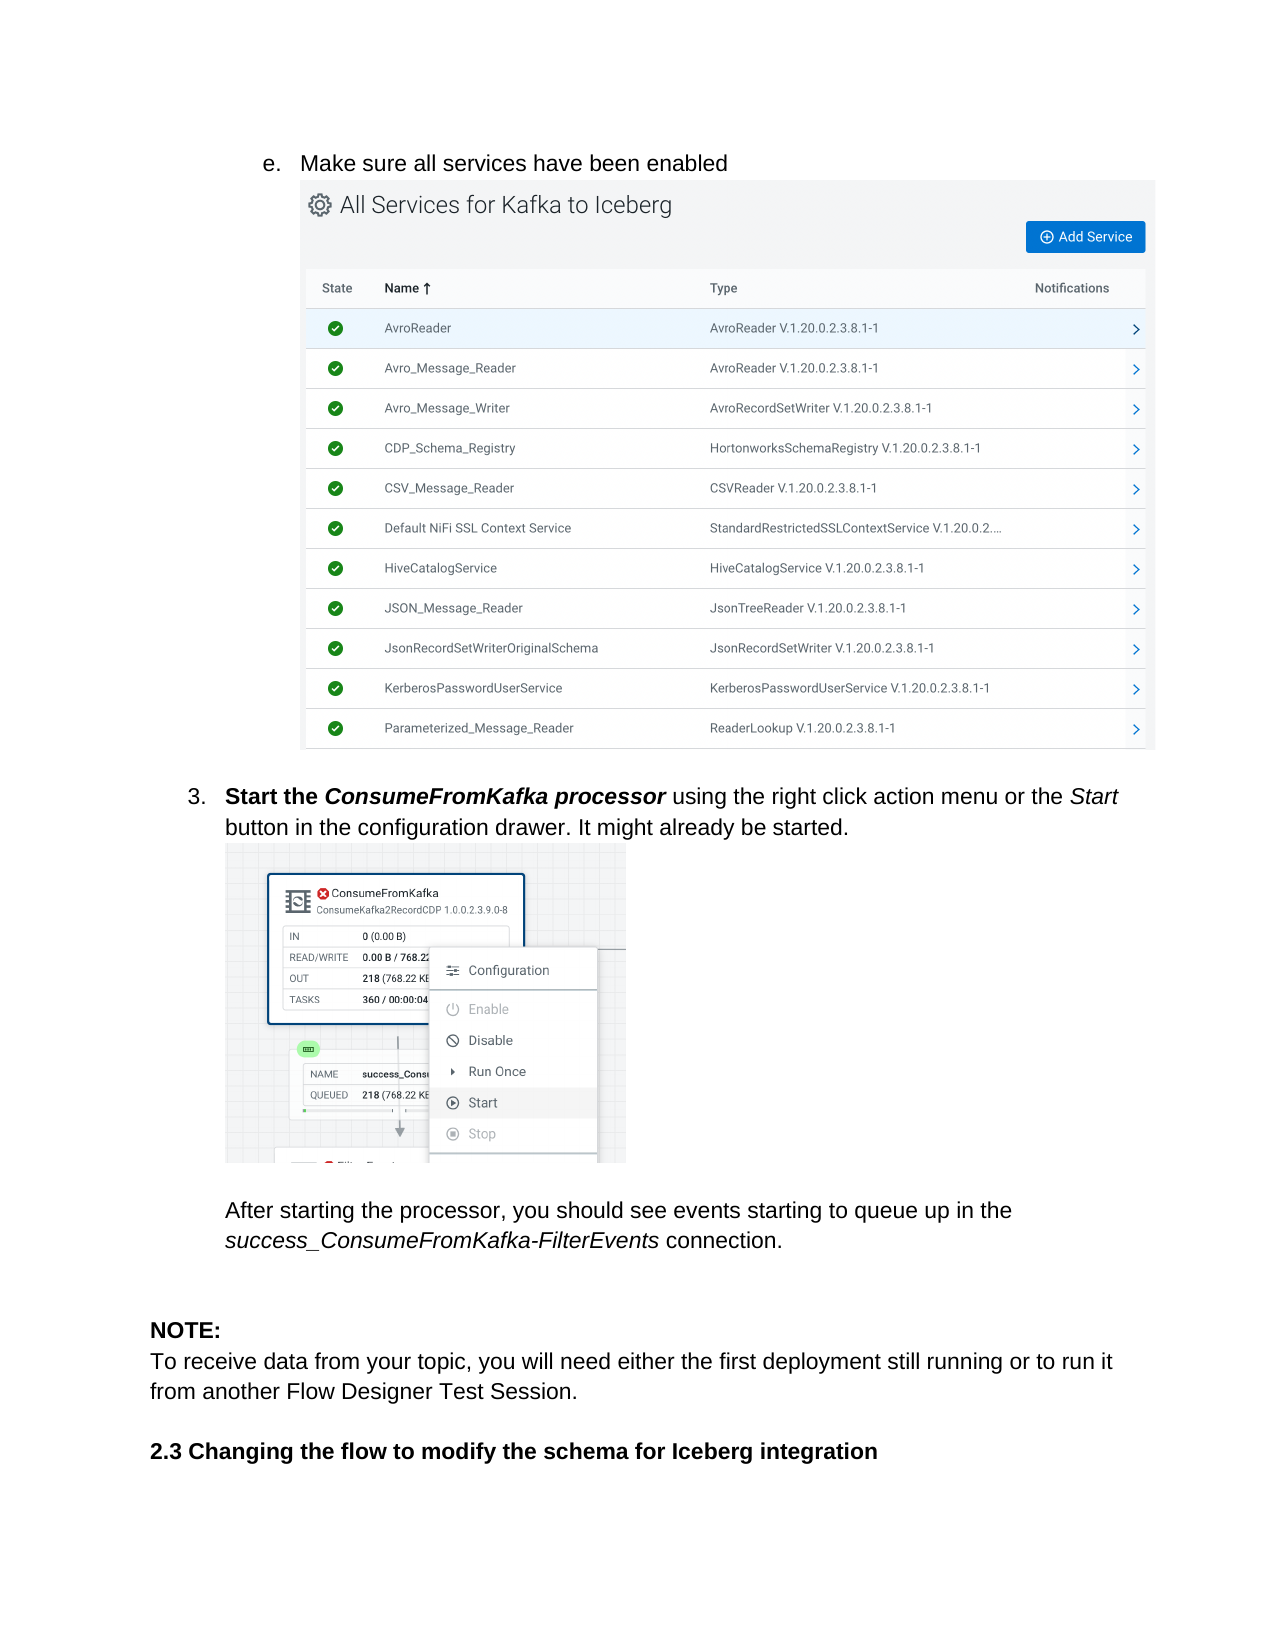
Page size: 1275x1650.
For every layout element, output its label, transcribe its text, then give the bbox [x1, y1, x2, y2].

text After starting the processor, you should see events starting to queue up in the success_ConsumeFromKafka-FilterEvents connection. [225, 1197, 1125, 1253]
picture [300, 180, 1156, 750]
text To receive data from your topic, you will need either the first deployment still running or to run it from another Flow Designer Test Session. [150, 1348, 1125, 1404]
text NOTE: [150, 1317, 1125, 1344]
text 2.3 Changing the flow to modify the schema for Iceberg integration [150, 1438, 1125, 1465]
picture [225, 843, 626, 1163]
